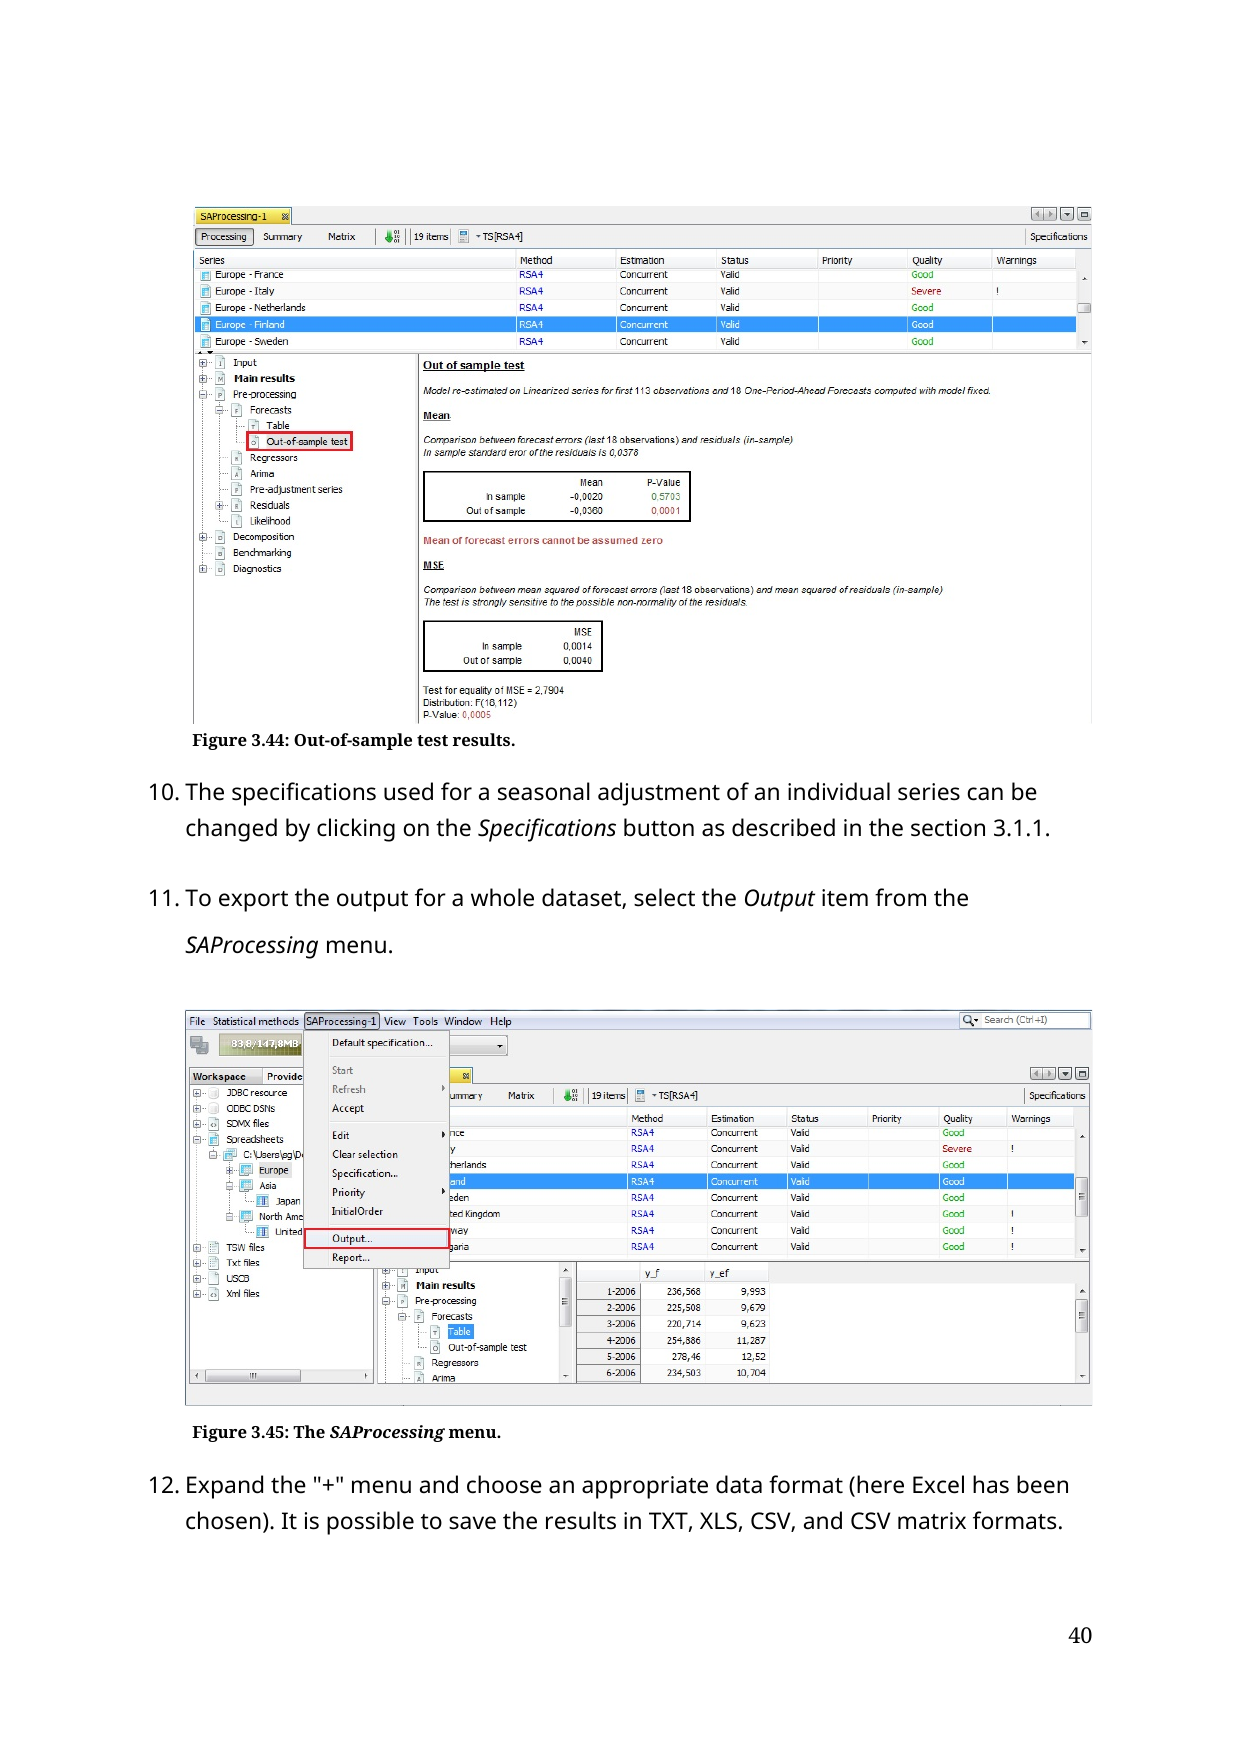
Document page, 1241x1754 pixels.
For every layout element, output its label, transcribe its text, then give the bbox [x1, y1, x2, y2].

picture [184, 1009, 1093, 1406]
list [148, 1469, 1092, 1536]
list To export the output for a whole dataset, select the Output item from the SAProcessing menu. [148, 882, 1092, 960]
list The specifications used for a seasonal adjustment of an individual series can be changed by clicking on the Specifications button as described in the section 3.1.1. [148, 776, 1092, 843]
picture [193, 206, 1092, 724]
